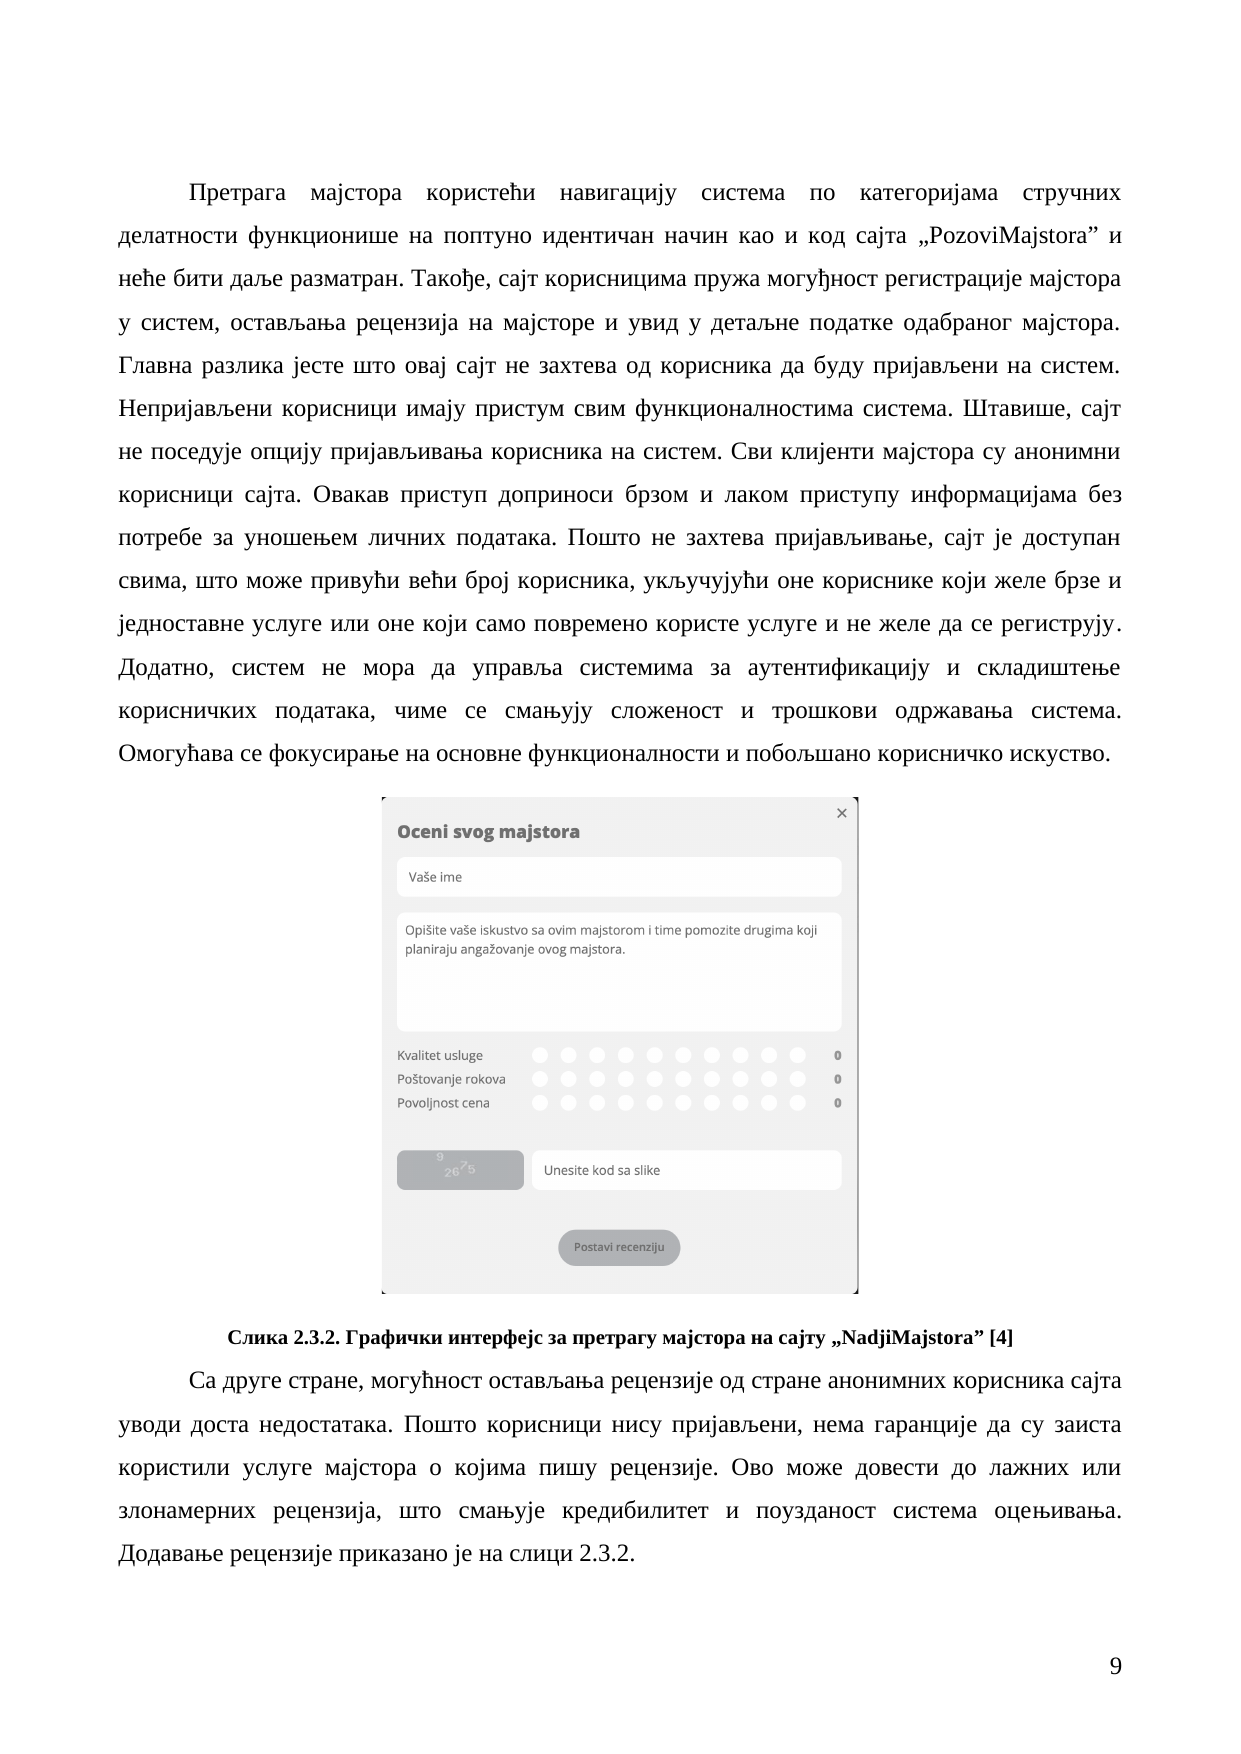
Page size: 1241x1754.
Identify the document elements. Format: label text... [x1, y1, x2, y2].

text Слика 2.3.2. Графички интерфејс за претрагу мајстора на сајту „NadjiMajstora” [4] [118, 1325, 1122, 1349]
text Претрага мајстора користећи навигацију система по категоријама стручних делатности функционише на поптуно идентичан начин као и код сајта „PozoviMajstora” и неће бити даље разматран. Такође, сајт корисницима пружа могуђност регистрације мајстора у систем, остављања рецензија на мајсторе и увид у детаљне податке одабраног мајстора. Главна разлика јесте што овај сајт не захтева од корисника да буду пријављени на систем. Непријављени корисници имају пристум свим функционалностима система. Штавише, сајт не поседује опцију пријављивања корисника на систем. Сви клијенти мајстора су анонимни корисници сајта. Овакав приступ доприноси брзом и лаком приступу информацијама без потребе за уношењем личних података. Пошто не захтева пријављивање, сајт је доступан свима, што може привући већи број корисника, укључујући оне кориснике који желе брзе и једноставне услуге или оне који само повремено користе услуге и не желе да се региструју. Додатно, систем не мора да управља системима за аутентификацију и складиштење корисничких података, чиме се смањују сложеност и трошкови одржавања система. Омогућава се фокусирање на основне функционалности и побољшано корисничко искуство. [118, 177, 1122, 767]
text Са друге стране, могућност остављања рецензије од стране анонимних корисника сајта уводи доста недостатака. Пошто корисници нису пријављени, нема гаранције да су заиста користили услуге мајстора о којима пишу рецензије. Ово може довести до лажних или злонамерних рецензија, што смањује кредибилитет и поузданост система оцењивања. Додавање рецензије приказано је на слици 2.3.2. [118, 1366, 1122, 1567]
picture [381, 797, 859, 1294]
